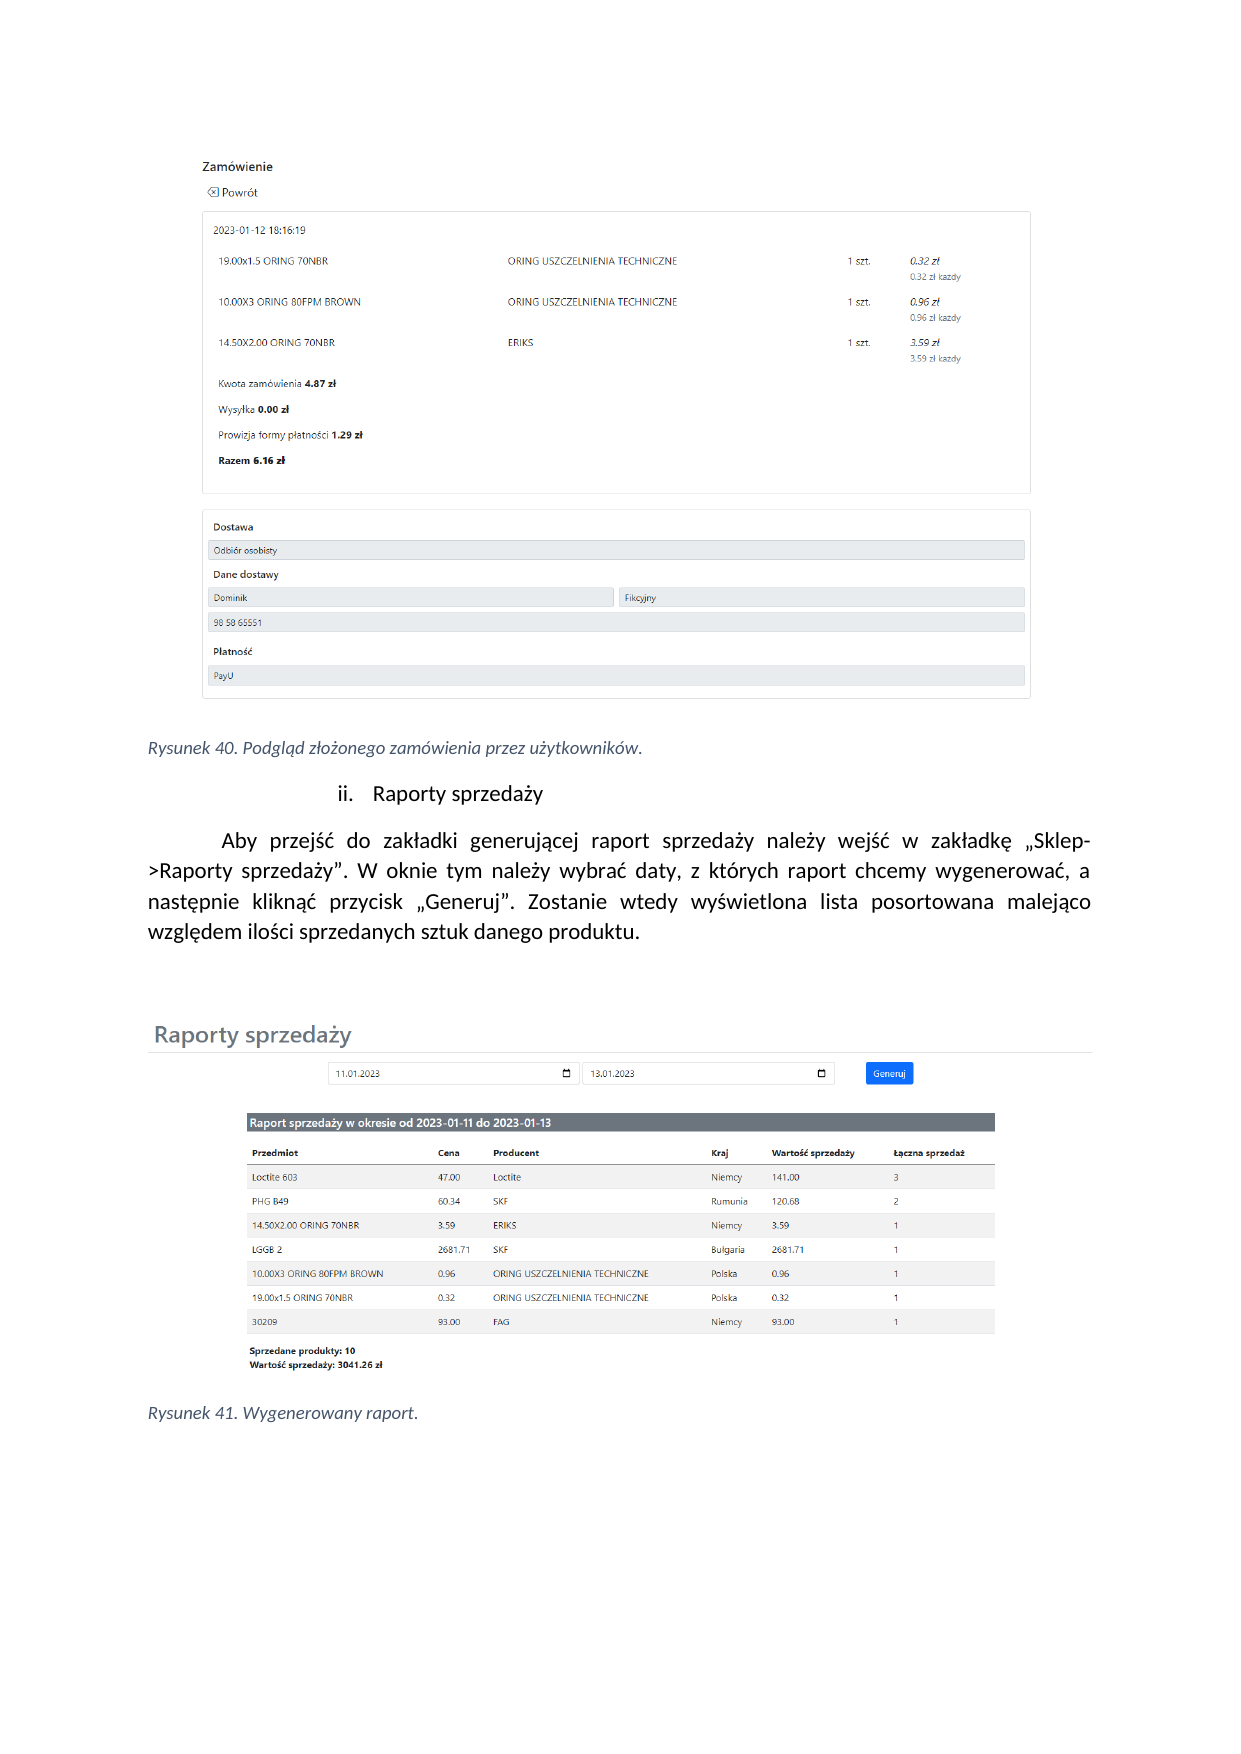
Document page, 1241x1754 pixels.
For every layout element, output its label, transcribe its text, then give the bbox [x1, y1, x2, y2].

subtitle Raporty sprzedaży [354, 779, 1093, 808]
picture [184, 147, 1056, 717]
text Aby przejść do zakładki generującej raport sprzedaży należy wejść w zakładkę „Sklep->Raporty sprzedaży”. W oknie tym należy wybrać daty, z których raport chcemy wygenerować, a następnie kliknąć przycisk „Generuj”. Zostanie wtedy wyświetlona lista posortowana malejąco względem ilości sprzedanych sztuk danego produktu. [148, 826, 1093, 945]
picture [147, 1010, 1093, 1382]
